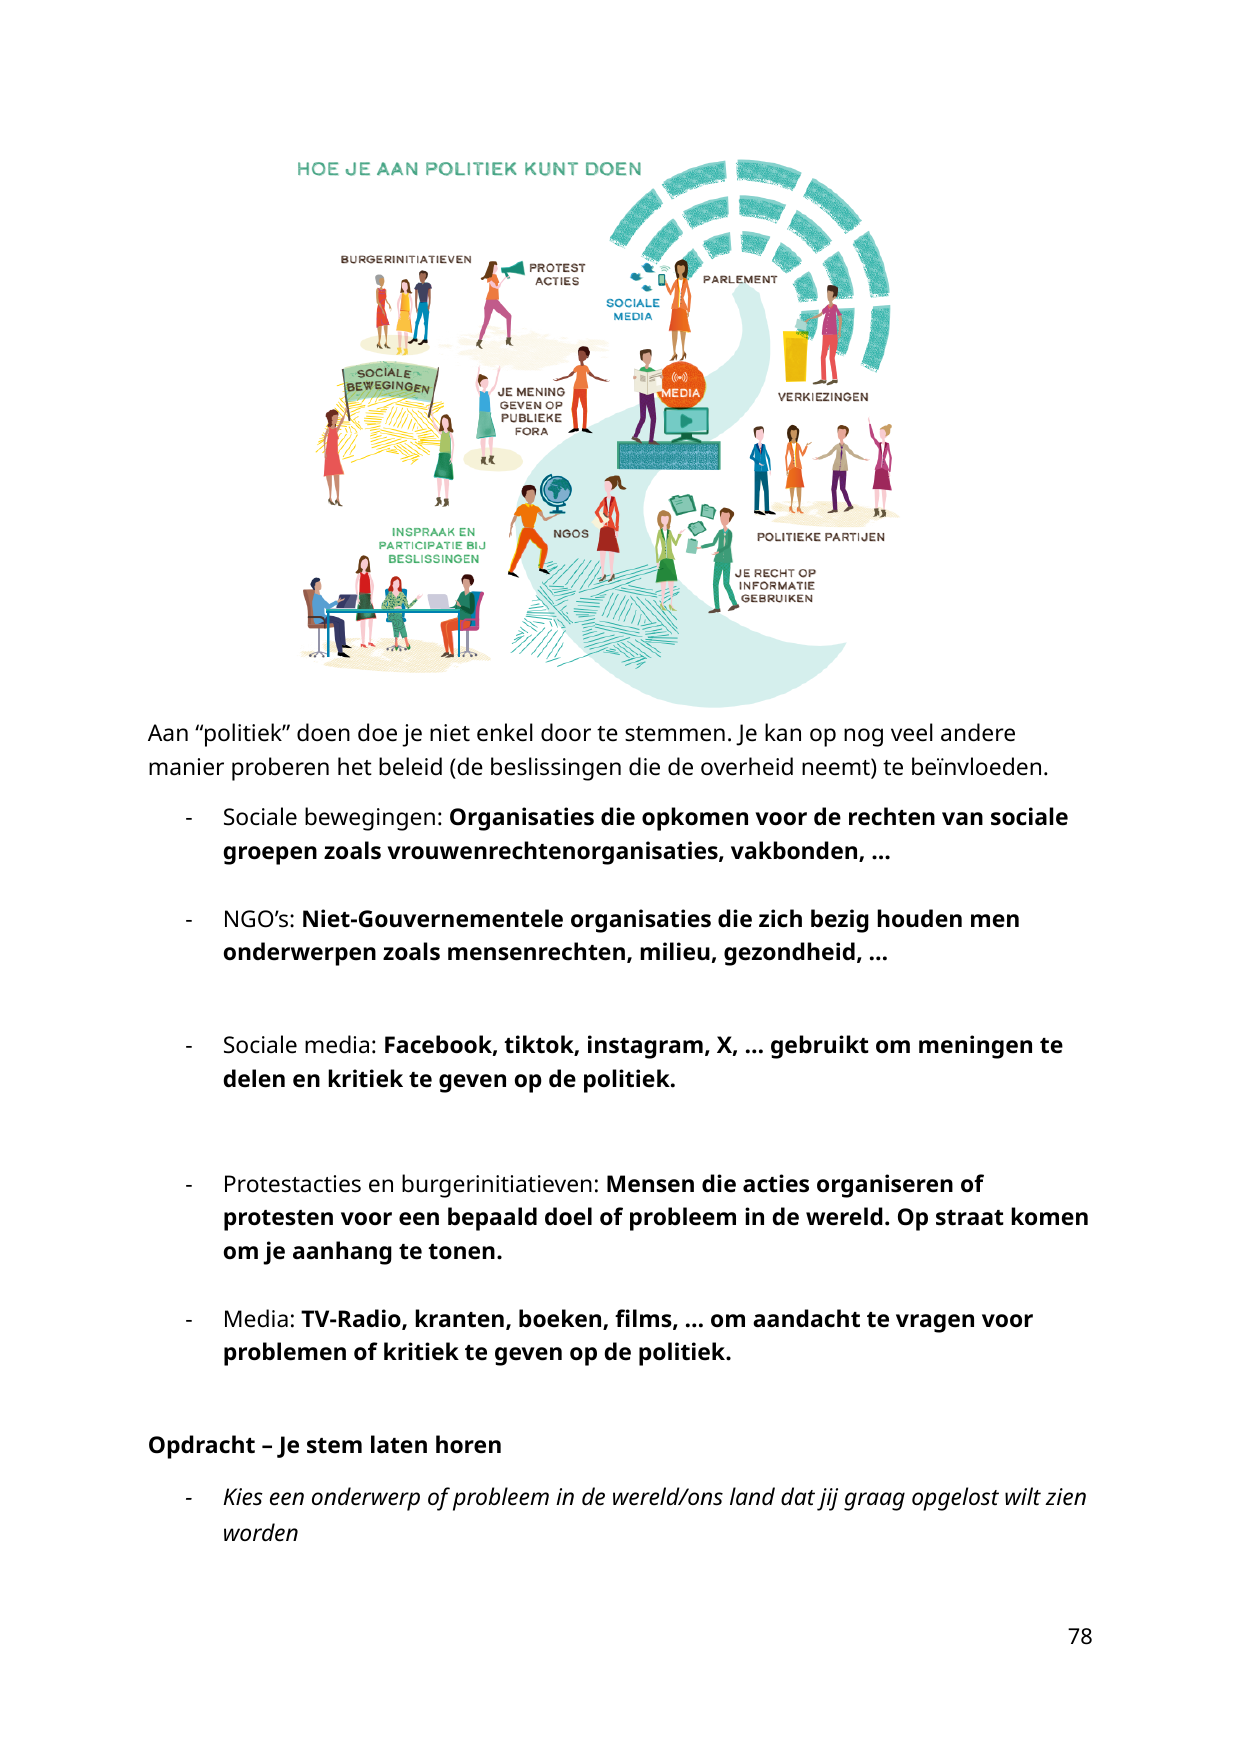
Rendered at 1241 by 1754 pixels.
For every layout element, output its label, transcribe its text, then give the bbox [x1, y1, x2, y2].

list Sociale bewegingen: Organisaties die opkomen voor de rechten van sociale groepen zoals vrouwenrechtenorganisaties, vakbonden, … [185, 801, 1093, 866]
list Media: TV-Radio, kranten, boeken, films, … om aandacht te vragen voor problemen of kritiek te geven op de politiek. [185, 1302, 1093, 1367]
list Protestacties en burgerinitiatieven: Mensen die acties organiseren of protesten voor een bepaald doel of probleem in de wereld. Op straat komen om je aanhang te tonen. [185, 1167, 1093, 1266]
list Kies een onderwerp of probleem in de wereld/ons land dat jij graag opgelost wilt zien worden [185, 1481, 1093, 1548]
list NGO’s: Niet-Gouvernementele organisaties die zich bezig houden men onderwerpen zoals mensenrechten, milieu, gezondheid, … [185, 902, 1093, 967]
text Aan “politiek” doen doe je niet enkel door te stemmen. Je kan op nog veel andere manier proberen het beleid (de beslissingen die de overheid neemt) te beïnvloeden. [148, 717, 1093, 782]
picture [293, 147, 947, 715]
text Opdracht – Je stem laten horen [148, 1429, 1093, 1460]
list Sociale media: Facebook, tiktok, instagram, X, … gebruikt om meningen te delen en kritiek te geven op de politiek. [185, 1029, 1093, 1094]
